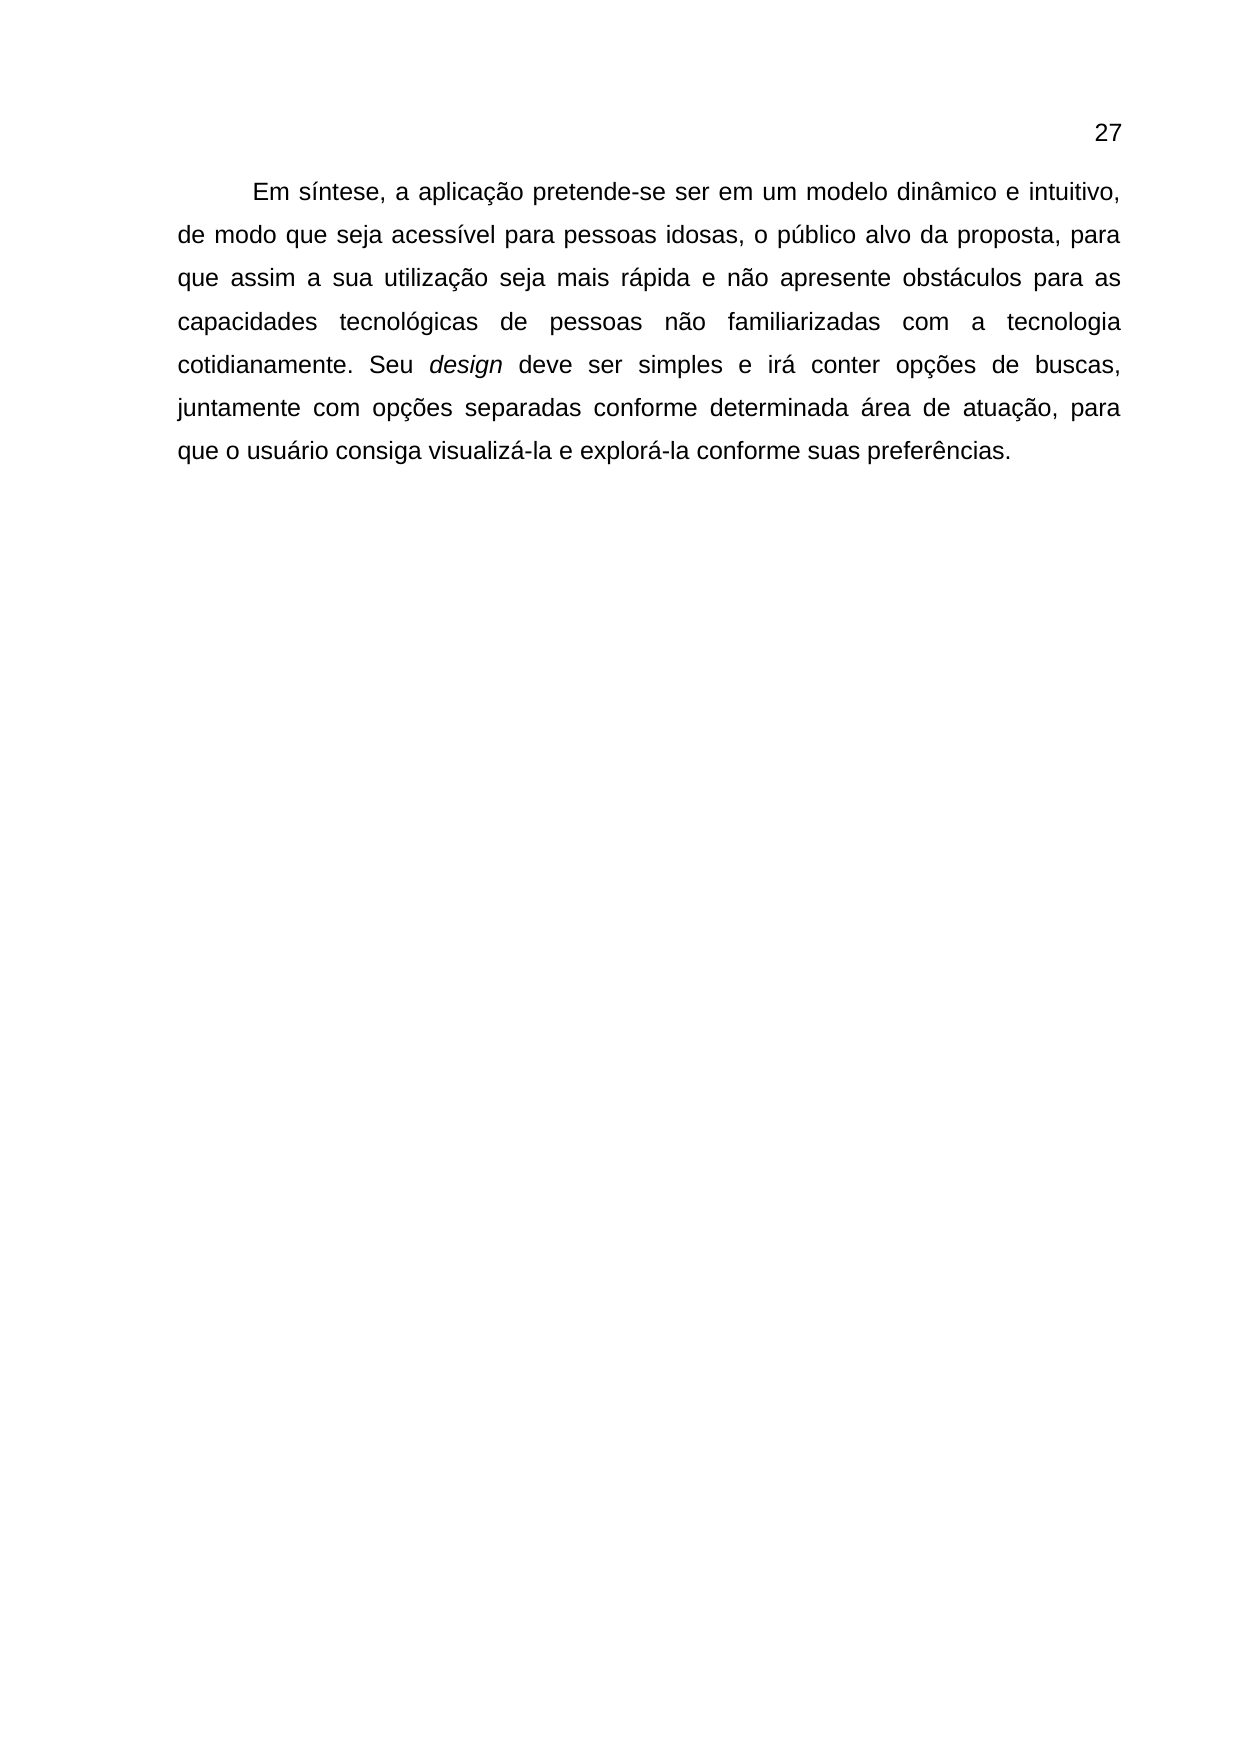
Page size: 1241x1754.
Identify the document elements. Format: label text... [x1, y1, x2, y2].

text Em síntese, a aplicação pretende-se ser em um modelo dinâmico e intuitivo, de modo que seja acessível para pessoas idosas, o público alvo da proposta, para que assim a sua utilização seja mais rápida e não apresente obstáculos para as capacidades tecnológicas de pessoas não familiarizadas com a tecnologia cotidianamente. Seu design deve ser simples e irá conter opções de buscas, juntamente com opções separadas conforme determinada área de atuação, para que o usuário consiga visualizá-la e explorá-la conforme suas preferências. [177, 177, 1122, 465]
